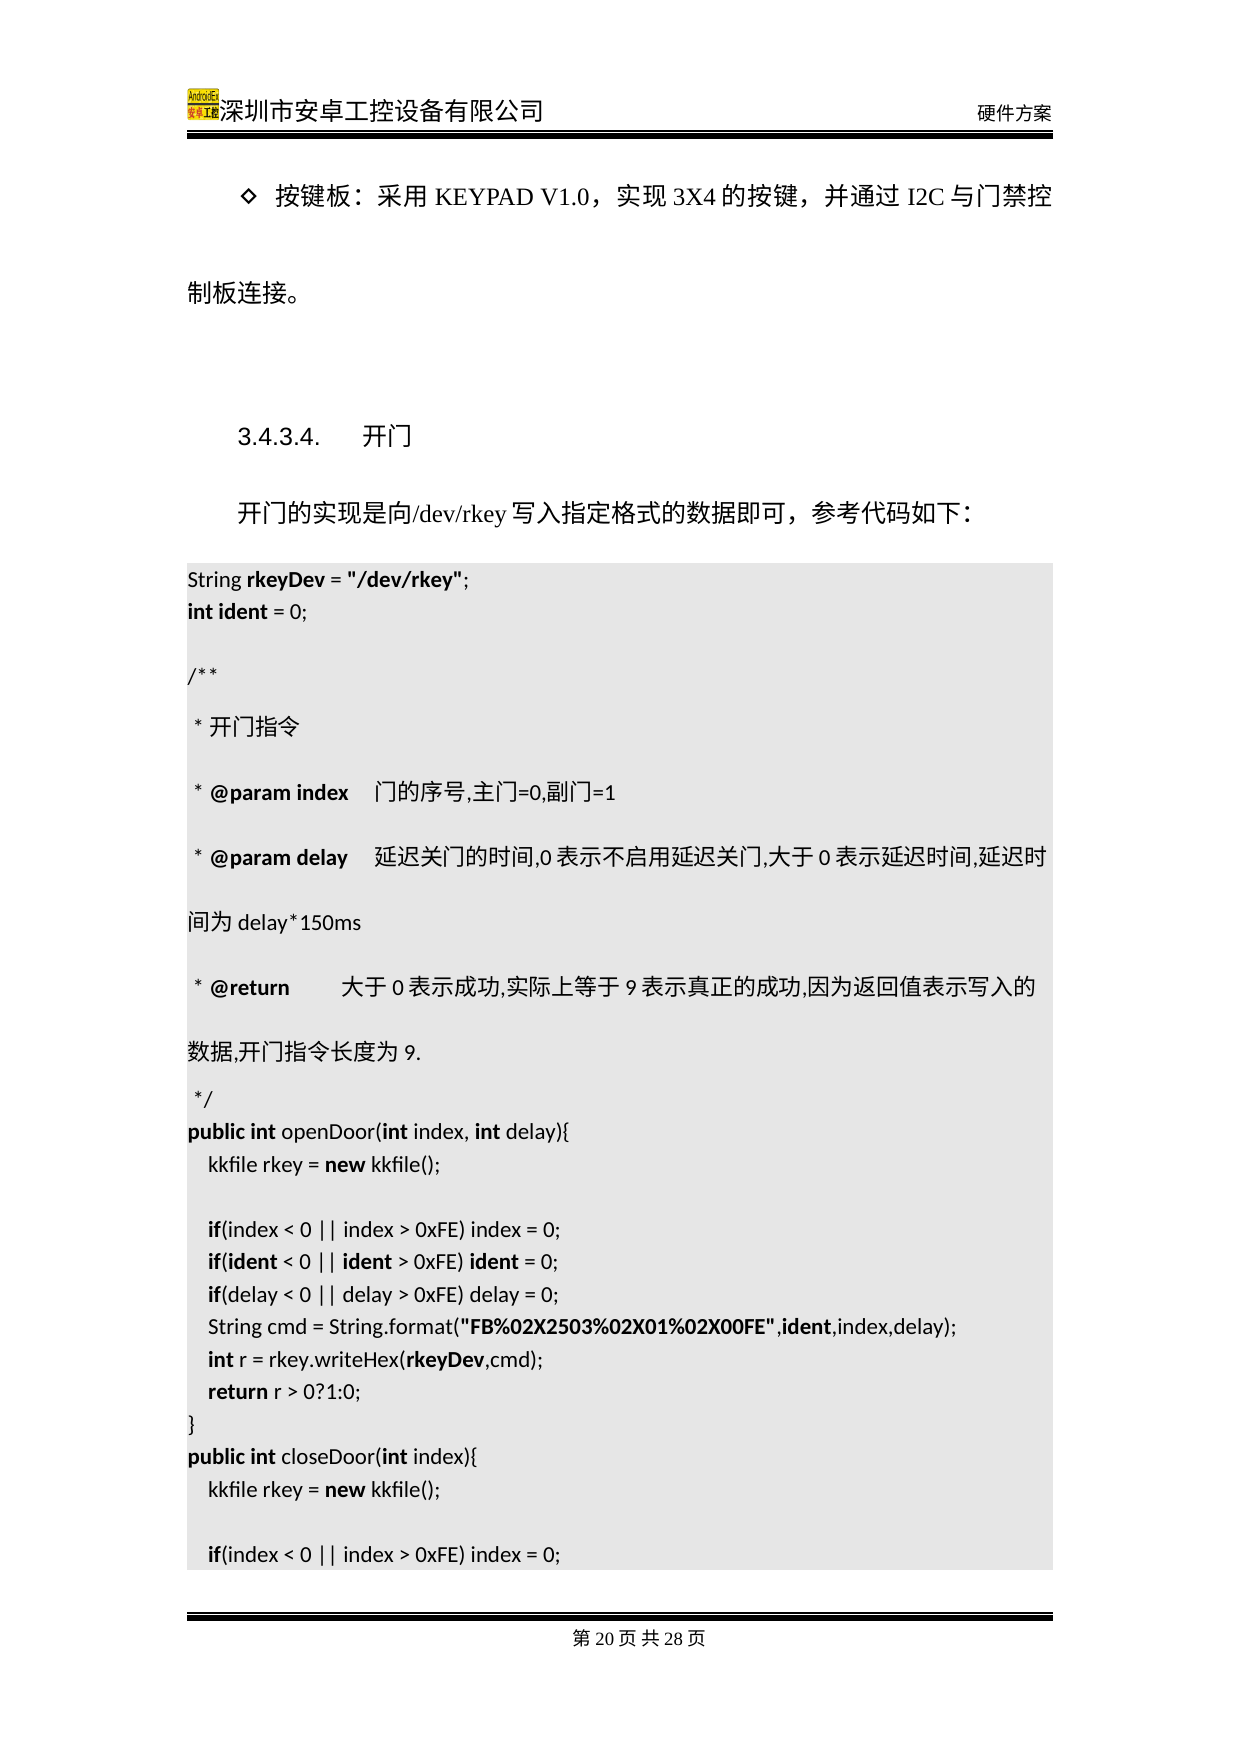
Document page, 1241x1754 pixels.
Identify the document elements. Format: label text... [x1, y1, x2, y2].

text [187, 660, 1053, 1570]
picture [187, 88, 220, 121]
subtitle 开门 [187, 402, 1053, 467]
list 按键板：采用KEYPAD V1.0，实现3X4的按键，并通过I2C与门禁控制板连接。 [187, 162, 1053, 324]
text String rkeyDev = "/dev/rkey"; int ident = 0; [187, 563, 1053, 628]
text 开门的实现是向/dev/rkey写入指定格式的数据即可，参考代码如下： [187, 479, 1053, 544]
